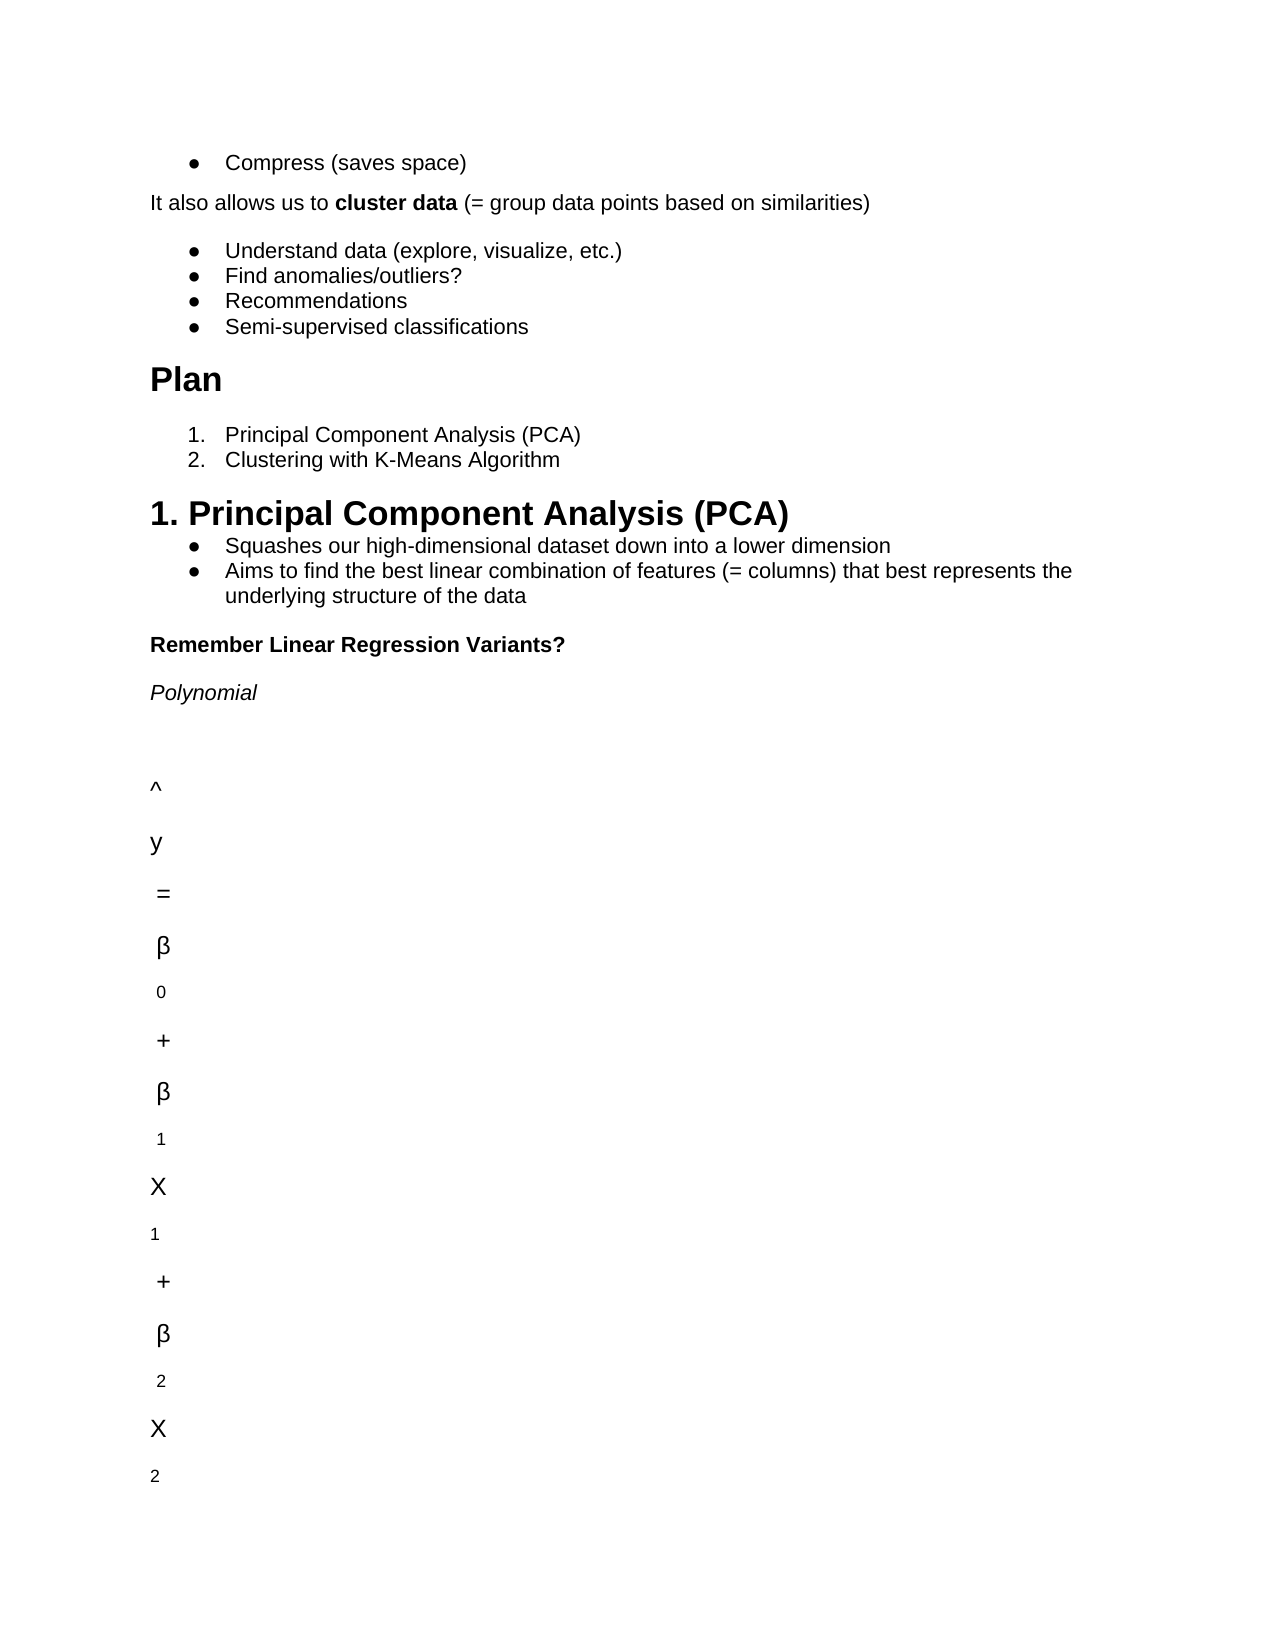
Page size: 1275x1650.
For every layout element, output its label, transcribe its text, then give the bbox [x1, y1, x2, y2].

subtitle + [156, 1267, 1125, 1296]
subtitle Squashes our high-dimensional dataset down into a lower dimension [187, 533, 1125, 558]
subtitle Semi-supervised classifications [187, 313, 1125, 339]
subtitle Recommendations [187, 288, 1125, 313]
subtitle Compress (saves space) [187, 150, 1125, 175]
subtitle β [156, 1077, 1125, 1106]
subtitle Find anomalies/outliers? [187, 263, 1125, 288]
subtitle Remember Linear Regression Variants? [150, 631, 1125, 657]
subtitle β [156, 1319, 1125, 1348]
subtitle 1. Principal Component Analysis (PCA) [150, 493, 1125, 533]
subtitle 0 [156, 982, 1125, 1003]
subtitle 1 [150, 1224, 1125, 1244]
subtitle X [150, 1414, 1125, 1443]
subtitle y [150, 827, 1125, 856]
subtitle Understand data (explore, visualize, etc.) [187, 238, 1125, 263]
subtitle ^ [150, 776, 1125, 804]
subtitle 1 [156, 1129, 1125, 1149]
subtitle Principal Component Analysis (PCA) [187, 422, 1125, 447]
subtitle = [156, 879, 1125, 908]
subtitle 2 [156, 1371, 1125, 1391]
subtitle It also allows us to cluster data (= group data points based on similarities) [150, 190, 1125, 215]
subtitle Polynomial [150, 679, 1125, 753]
subtitle β [156, 931, 1125, 959]
subtitle Plan [150, 359, 1125, 399]
subtitle Clustering with K-Means Algorithm [187, 447, 1125, 472]
subtitle Aims to find the best linear combination of features (= columns) that best represents the underlying structure of the data [187, 558, 1125, 608]
subtitle + [156, 1026, 1125, 1054]
subtitle 2 [150, 1466, 1125, 1486]
subtitle X [150, 1172, 1125, 1201]
